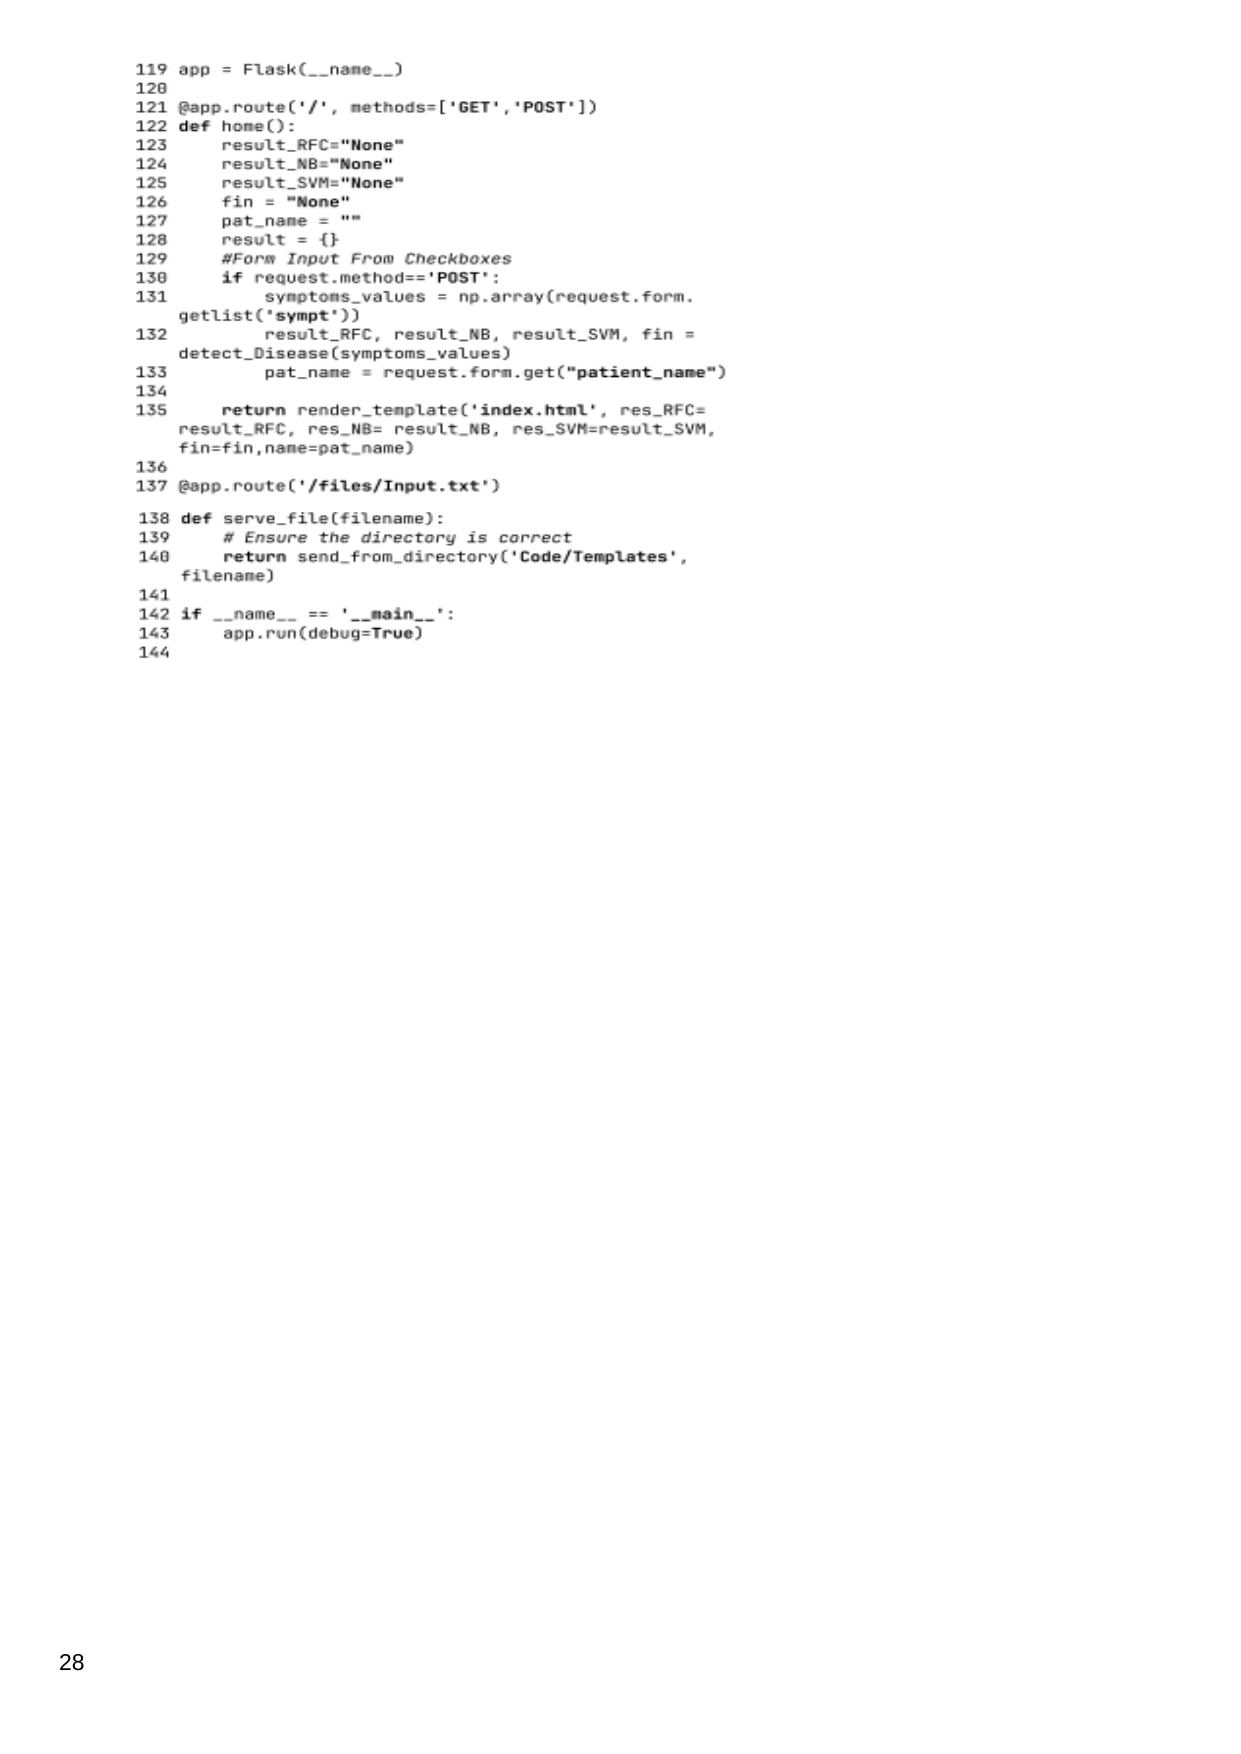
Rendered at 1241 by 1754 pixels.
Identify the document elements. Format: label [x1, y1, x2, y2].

picture [138, 512, 735, 666]
picture [133, 58, 743, 495]
